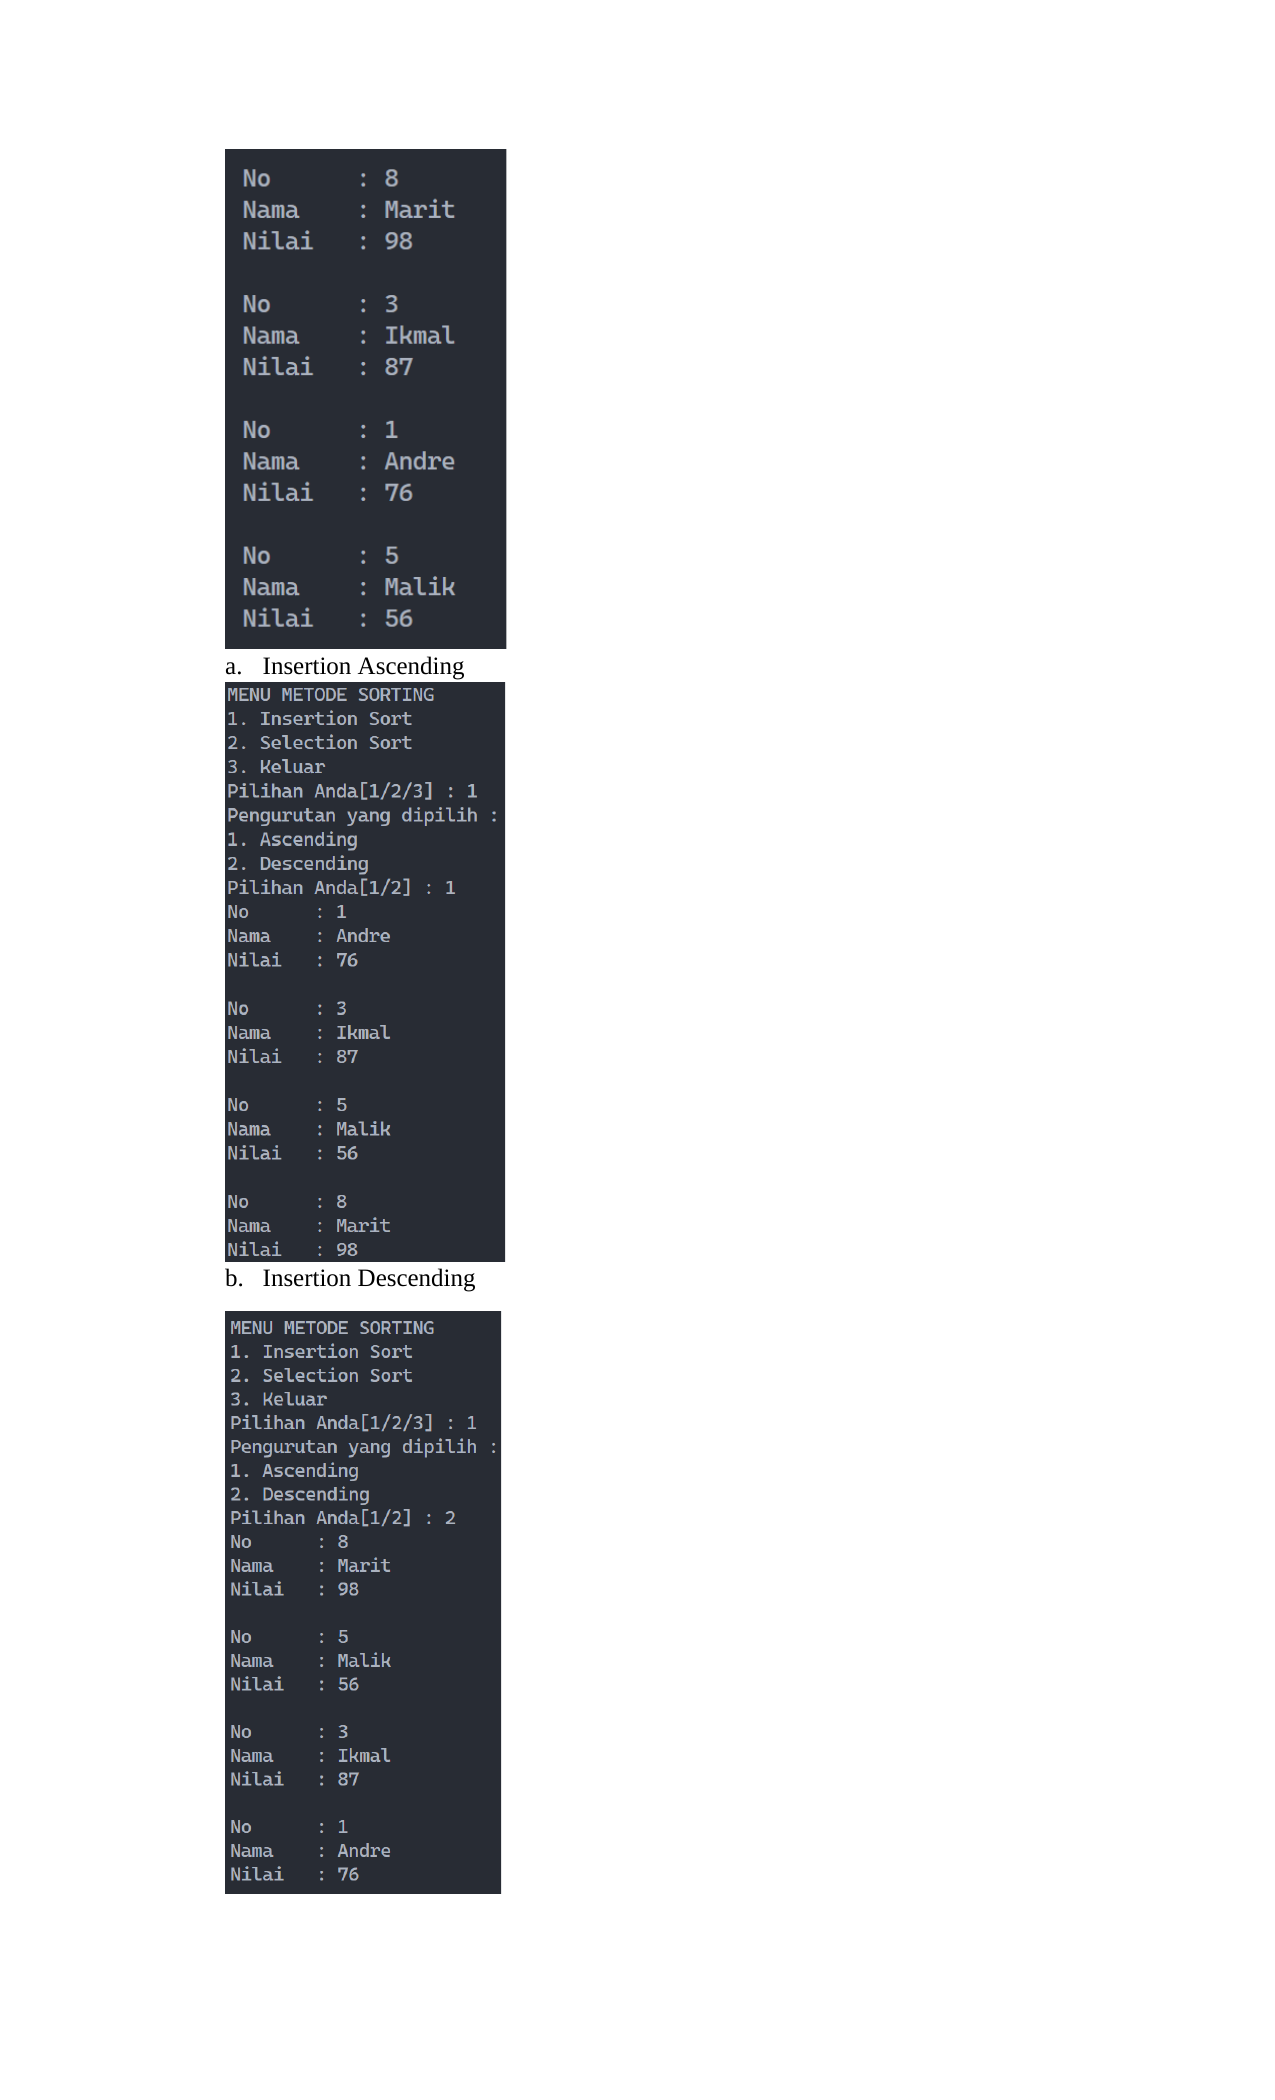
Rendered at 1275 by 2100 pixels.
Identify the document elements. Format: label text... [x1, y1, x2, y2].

list Insertion Ascending [225, 651, 1125, 680]
picture [225, 149, 507, 649]
list Insertion Descending [225, 1263, 1125, 1292]
picture [225, 1311, 502, 1894]
picture [225, 682, 506, 1262]
